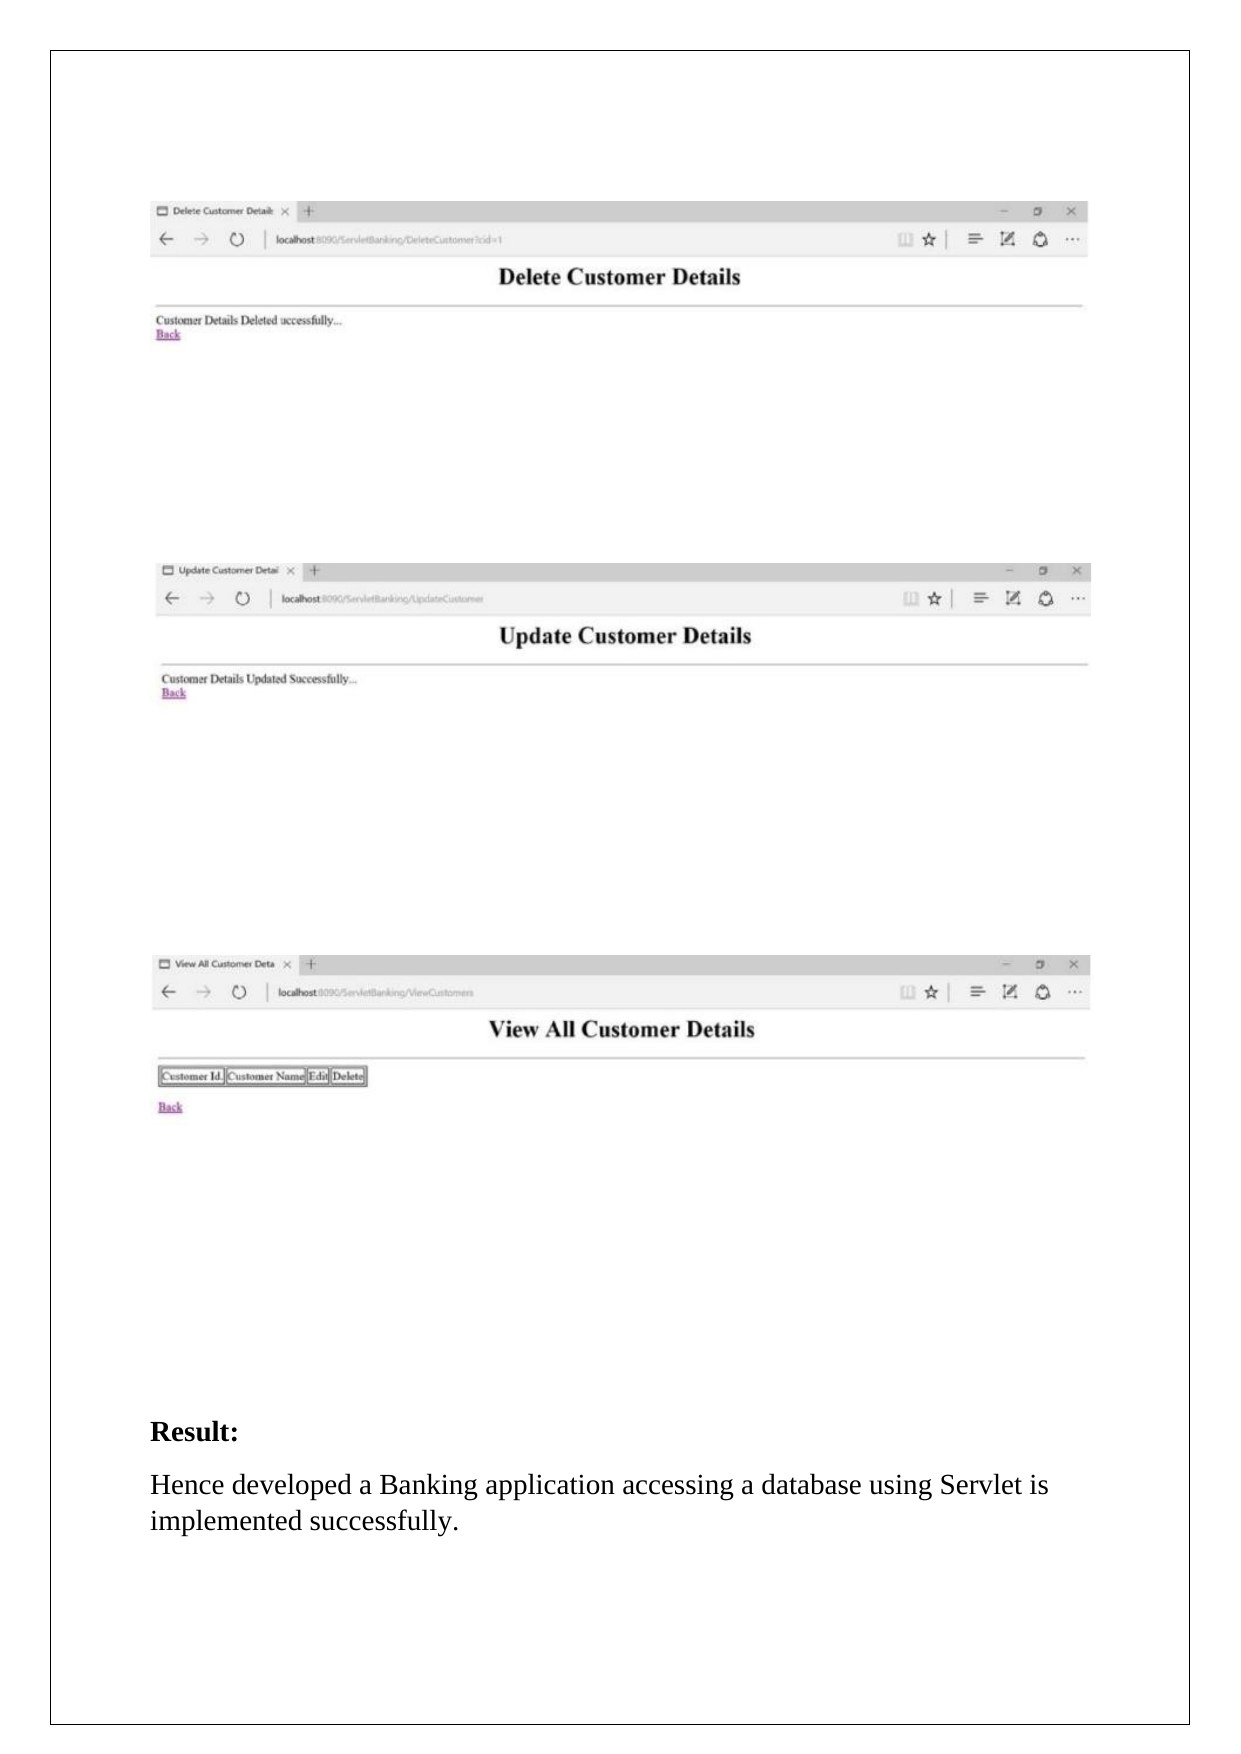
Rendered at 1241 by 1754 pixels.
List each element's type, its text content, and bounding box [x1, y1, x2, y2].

picture [150, 955, 1094, 1126]
picture [150, 563, 1092, 714]
picture [150, 201, 1090, 353]
text Hence developed a Banking application accessing a database using Servlet is implemented successfully. [150, 1467, 1051, 1537]
text Result: [150, 1414, 1161, 1448]
